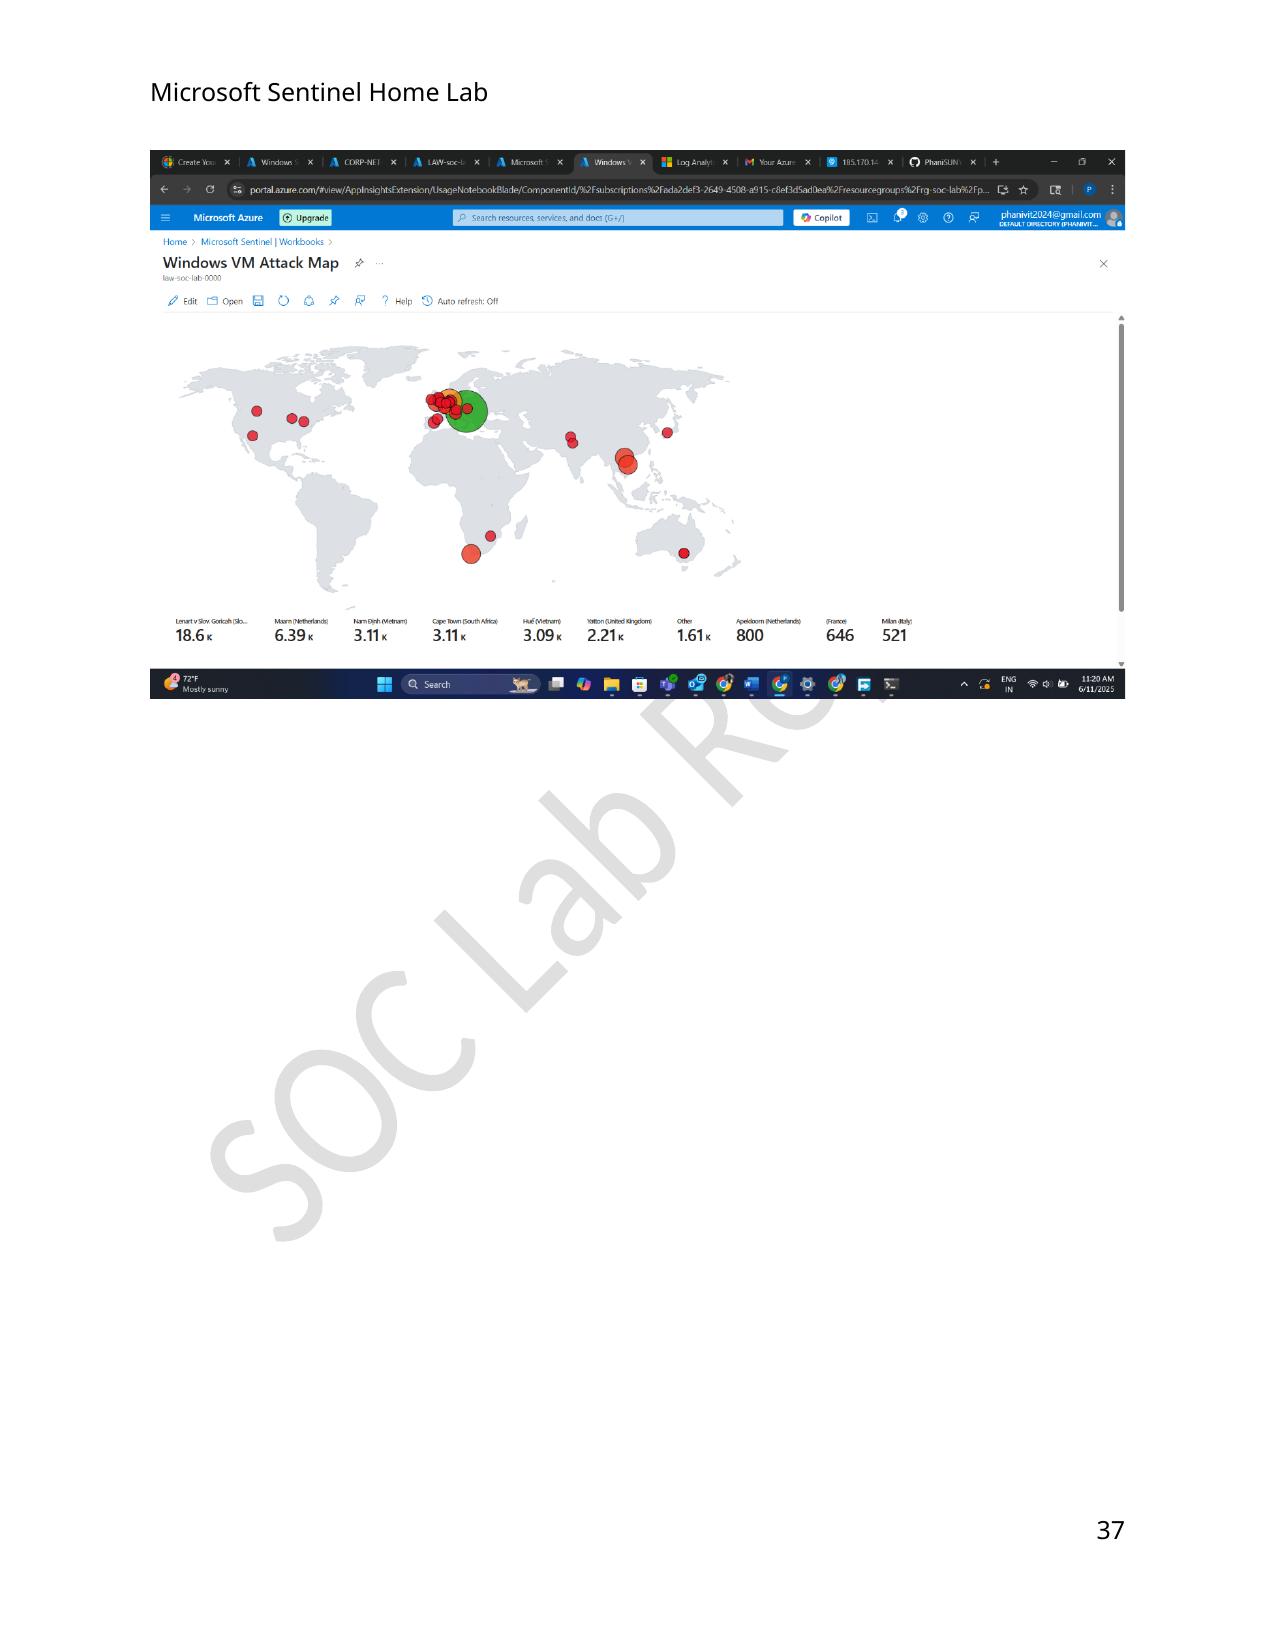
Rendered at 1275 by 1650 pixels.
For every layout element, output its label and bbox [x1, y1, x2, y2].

picture [150, 150, 1125, 699]
